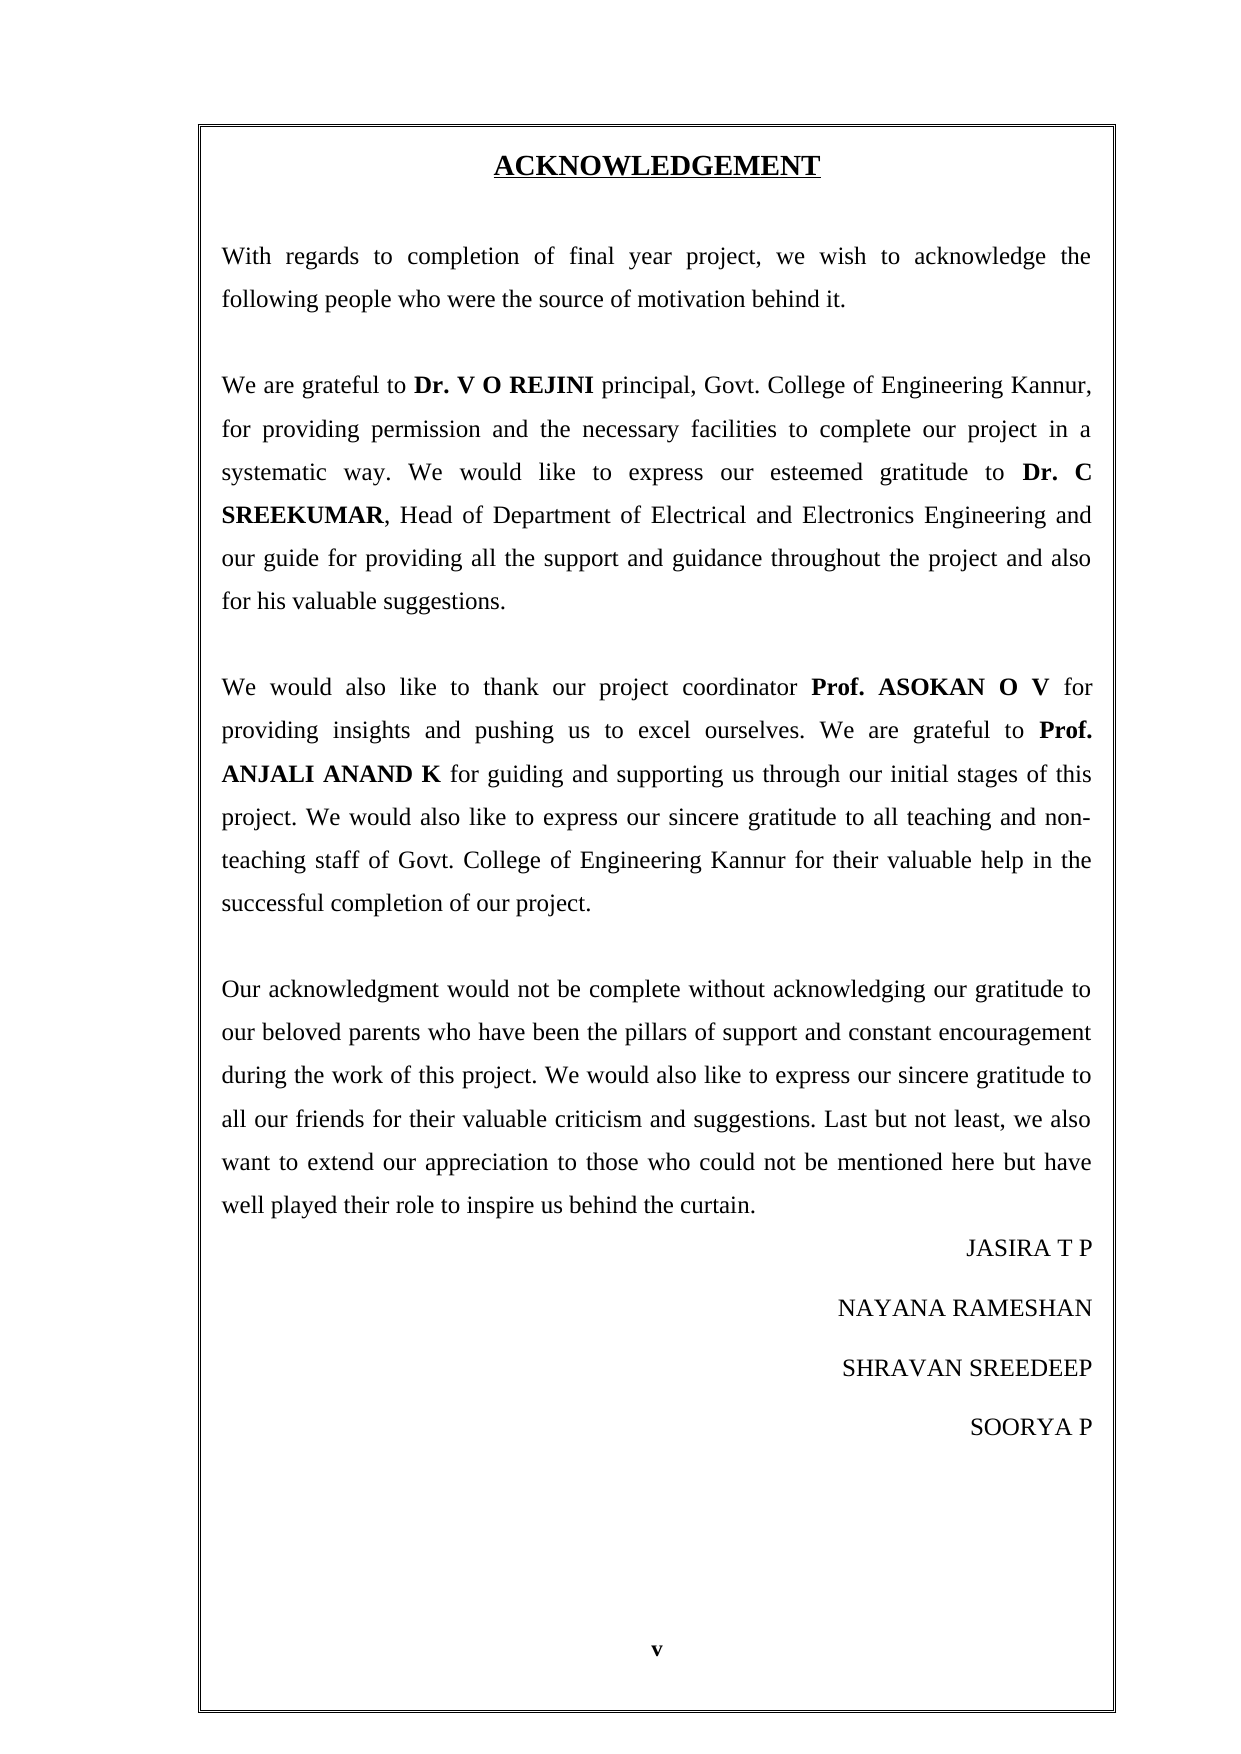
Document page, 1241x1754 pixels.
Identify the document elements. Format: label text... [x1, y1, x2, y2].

text NAYANA RAMESHAN [221, 1293, 1092, 1322]
text SHRAVAN SREEDEEP [221, 1353, 1092, 1381]
text Our acknowledgment would not be complete without acknowledging our gratitude to our beloved parents who have been the pillars of support and constant encouragement during the work of this project. We would also like to express our sincere gratitude to all our friends for their valuable criticism and suggestions. Last but not least, we also want to extend our appreciation to those who could not be mentioned here but have well played their role to inspire us behind the curtain. [221, 974, 1092, 1219]
text We would also like to thank our project coordinator Prof. ASOKAN O V for providing insights and pushing us to excel ourselves. We are grateful to Prof. ANJALI ANAND K for guiding and supporting us through our initial stages of this project. We would also like to express our sincere gratitude to all teaching and non-teaching staff of Govt. College of Engineering Kannur for their valuable help in the successful completion of our project. [221, 672, 1092, 917]
text JASIRA T P [221, 1233, 1092, 1262]
text We are grateful to Dr. V O REJINI principal, Govt. College of Engineering Kannur, for providing permission and the necessary facilities to complete our project in a systematic way. We would like to express our esteemed gratitude to Dr. C SREEKUMAR, Head of Department of Electrical and Electronics Engineering and our guide for providing all the support and guidance throughout the project and also for his valuable suggestions. [221, 371, 1092, 615]
text SOORYA P [221, 1412, 1092, 1441]
text ACKNOWLEDGEMENT [221, 148, 1092, 181]
text With regards to completion of final year project, we wish to acknowledge the following people who were the source of motivation behind it. [221, 241, 1092, 313]
